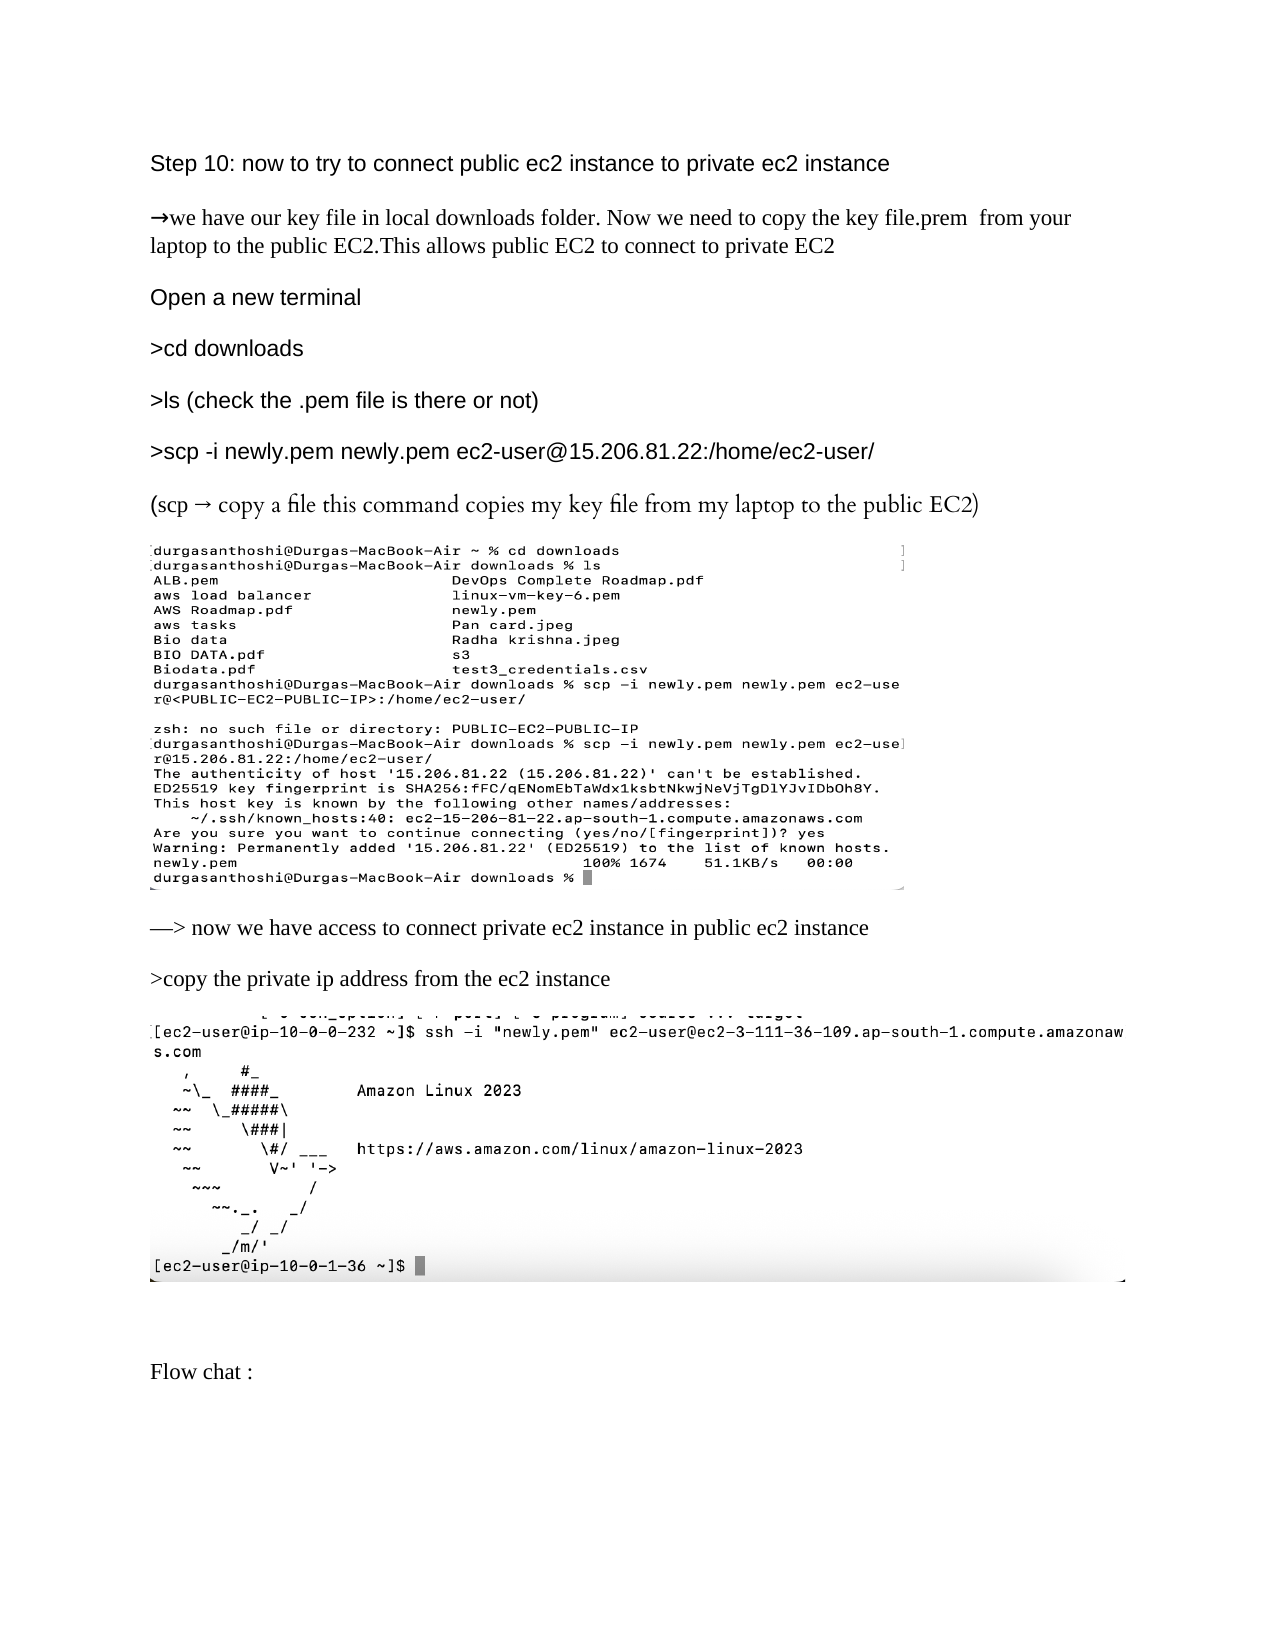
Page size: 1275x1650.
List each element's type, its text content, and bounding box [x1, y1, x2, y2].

text Flow chat : [150, 1358, 1125, 1384]
picture [150, 545, 904, 890]
text Step 10: now to try to connect public ec2 instance to private ec2 instance [150, 150, 1125, 176]
text >ls (check the .pem file is there or not) [150, 387, 1125, 413]
text —> now we have access to connect private ec2 instance in public ec2 instance [150, 914, 1125, 941]
picture [150, 1016, 1125, 1282]
text >copy the private ip address from the ec2 instance [150, 966, 1125, 992]
text >cd downloads [150, 335, 1125, 362]
text >scp -i newly.pem newly.pem ec2-user@15.206.81.22:/home/ec2-user/ [150, 438, 1125, 464]
text Open a new terminal [150, 284, 1125, 310]
text →we have our key file in local downloads folder. Now we need to copy the key file.prem from your laptop to the public EC2.This allows public EC2 to connect to private EC2 [150, 201, 1125, 259]
text (scp → copy a file this command copies my key file from my laptop to the public EC2) [150, 489, 1125, 520]
